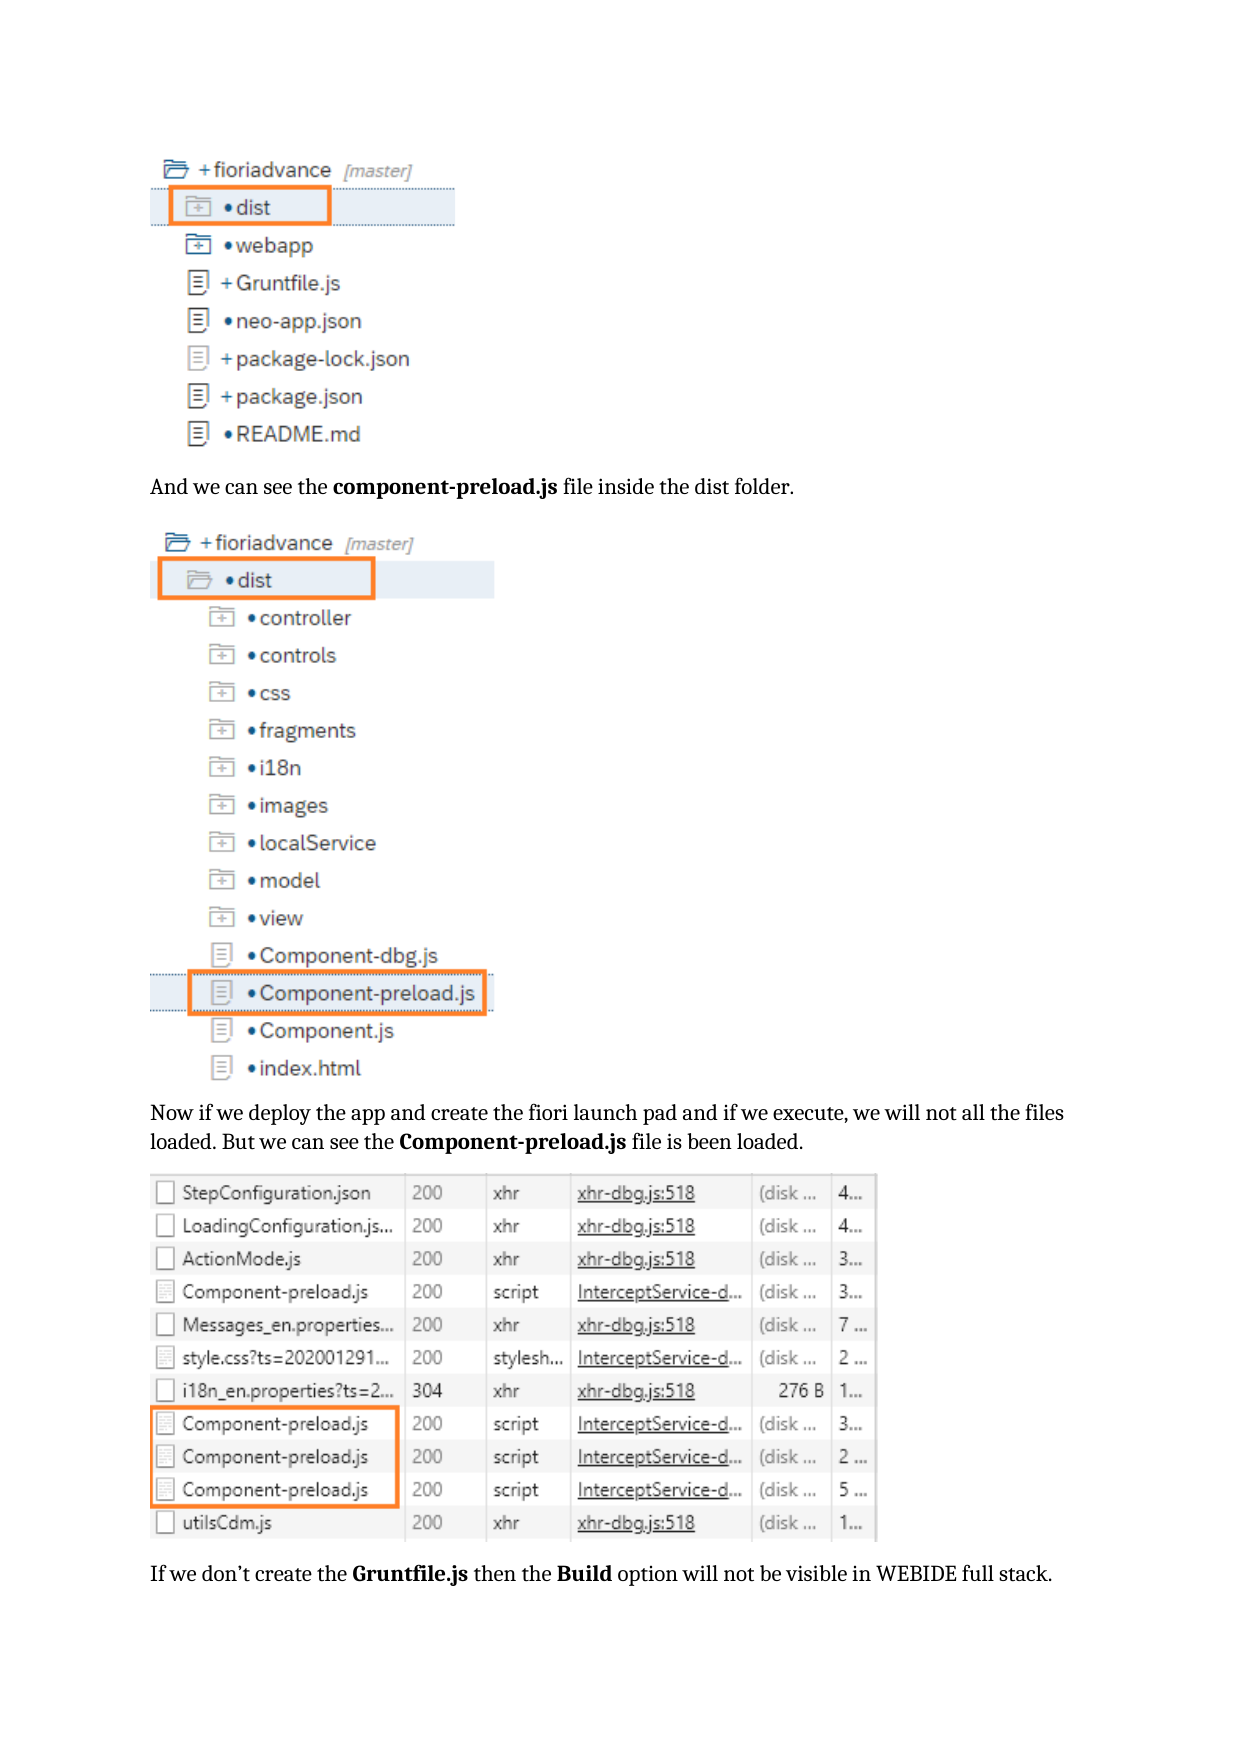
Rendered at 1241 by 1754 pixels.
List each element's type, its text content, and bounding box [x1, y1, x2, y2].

text If we don’t create the Gruntfile.js then the Build option will not be visible in WEBIDE full stack. [150, 1560, 1090, 1587]
picture [150, 150, 456, 456]
text And we can see the component-preload.js file inside the dist folder. [150, 474, 1090, 500]
text Now if we deploy the app and create the fiori launch pad and if we execute, we will not all the files loaded. But we can see the Component-preload.js file is been loaded. [150, 1100, 1090, 1155]
picture [150, 1173, 878, 1542]
picture [150, 519, 495, 1082]
